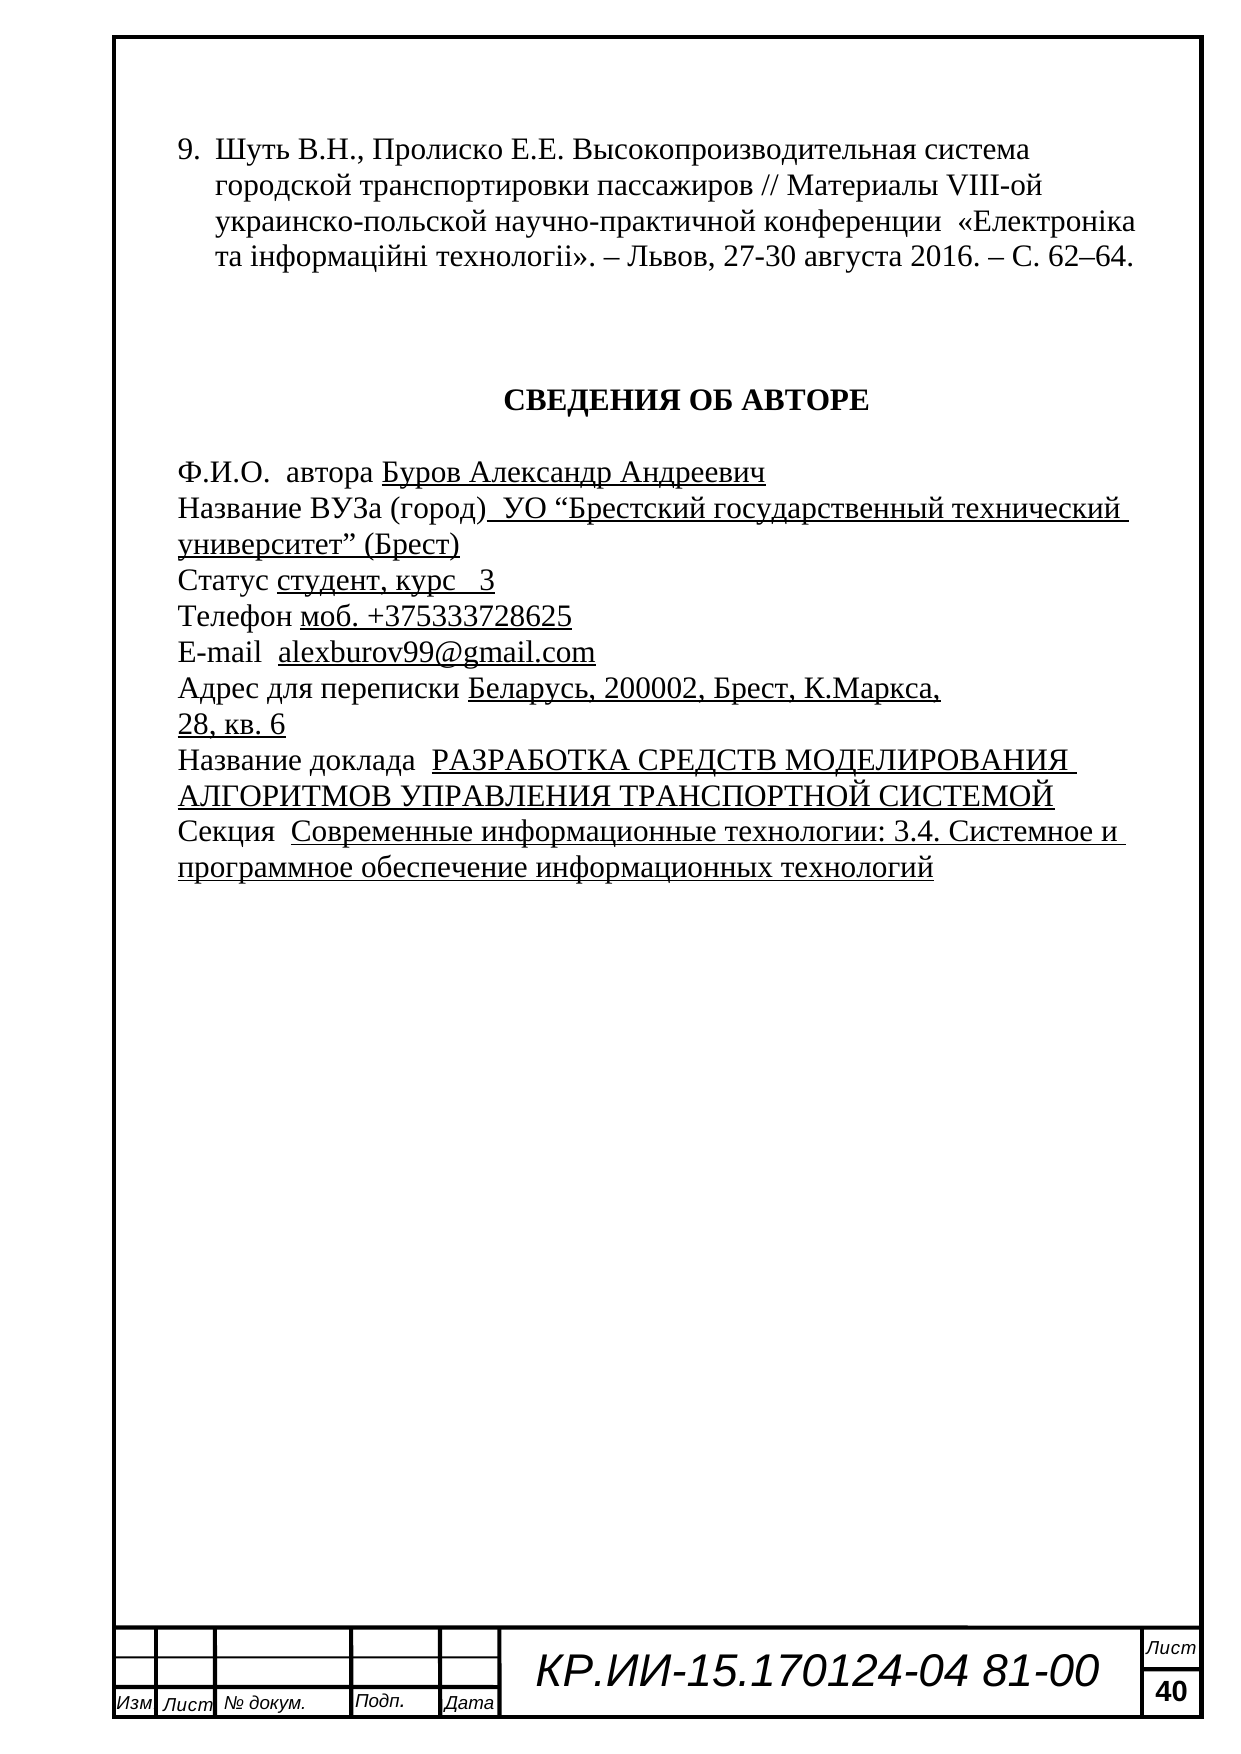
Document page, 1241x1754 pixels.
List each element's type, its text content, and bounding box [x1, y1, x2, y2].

text Телефон моб. +375333728625 [177, 597, 1152, 633]
text 28, кв. 6 [177, 705, 1152, 741]
text СВЕДЕНИЯ ОБ АВТОРЕ [177, 381, 1152, 417]
list Шуть В.Н., Пролиско Е.Е. Высокопроизводительная система городской транспортировки пассажиров // Материалы VIII-ой украинско-польской научно-практичной конференции «Електронiка та iнформацiйнi технологii». – Львов, 27-30 августа 2016. – С. 62–64. [177, 130, 1152, 274]
text E-mail alexburov99@gmail.com [177, 633, 1152, 669]
text Адрес для переписки Беларусь, 200002, Брест, К.Маркса, [177, 669, 1152, 705]
text Статус студент, курс 3 [177, 561, 1152, 597]
text Ф.И.О. автора Буров Александр Андреевич [177, 453, 1152, 489]
text Название ВУЗа (город) УО “Брестский государственный технический университет” (Брест) [177, 489, 1152, 561]
text Секция Современные информационные технологии: 3.4. Системное и программное обеспечение информационных технологий [177, 813, 1152, 884]
text Название доклада РАЗРАБОТКА СРЕДСТВ МОДЕЛИРОВАНИЯ АЛГОРИТМОВ УПРАВЛЕНИЯ ТРАНСПОРТНОЙ СИСТЕМОЙ [177, 741, 1152, 813]
